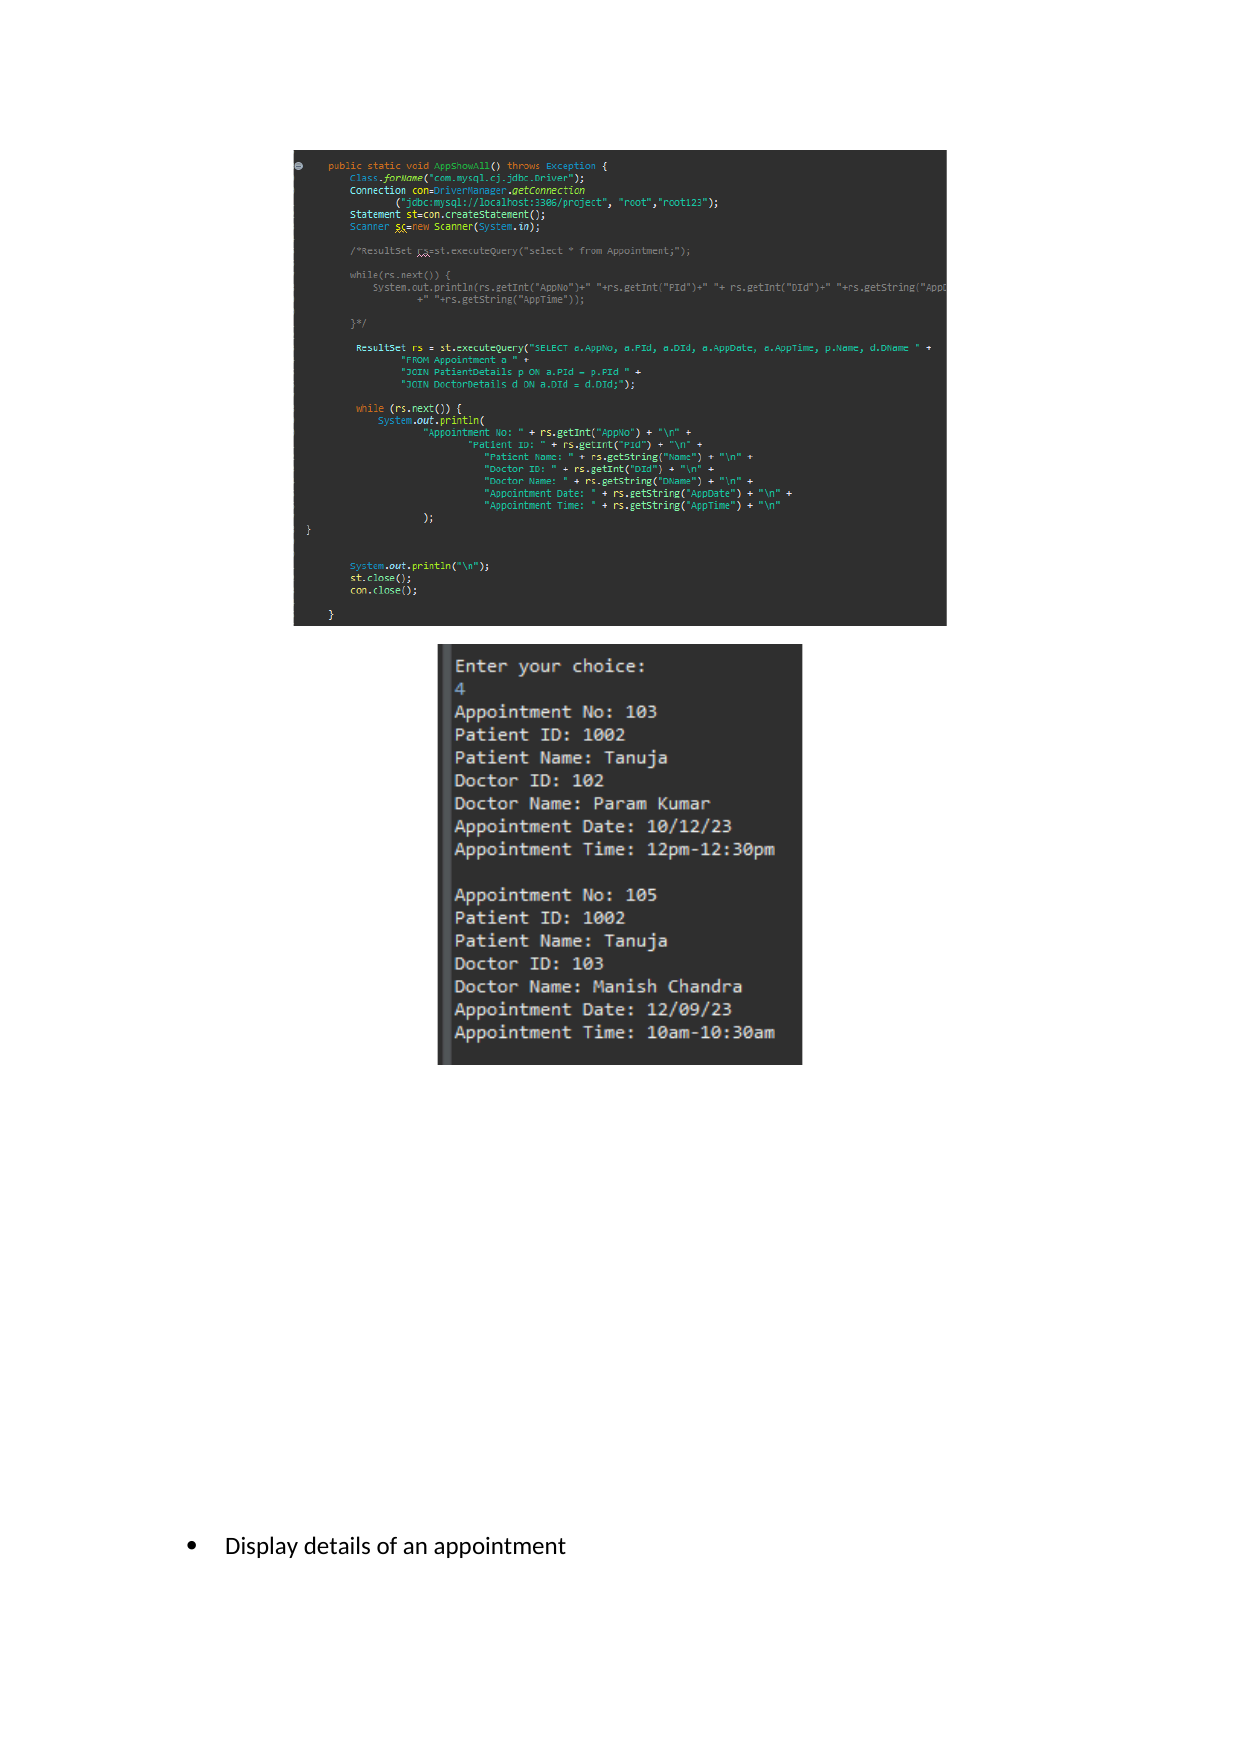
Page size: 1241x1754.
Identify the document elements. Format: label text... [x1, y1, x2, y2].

picture [437, 644, 803, 1065]
list Display details of an appointment [187, 1530, 1090, 1560]
picture [293, 150, 947, 626]
